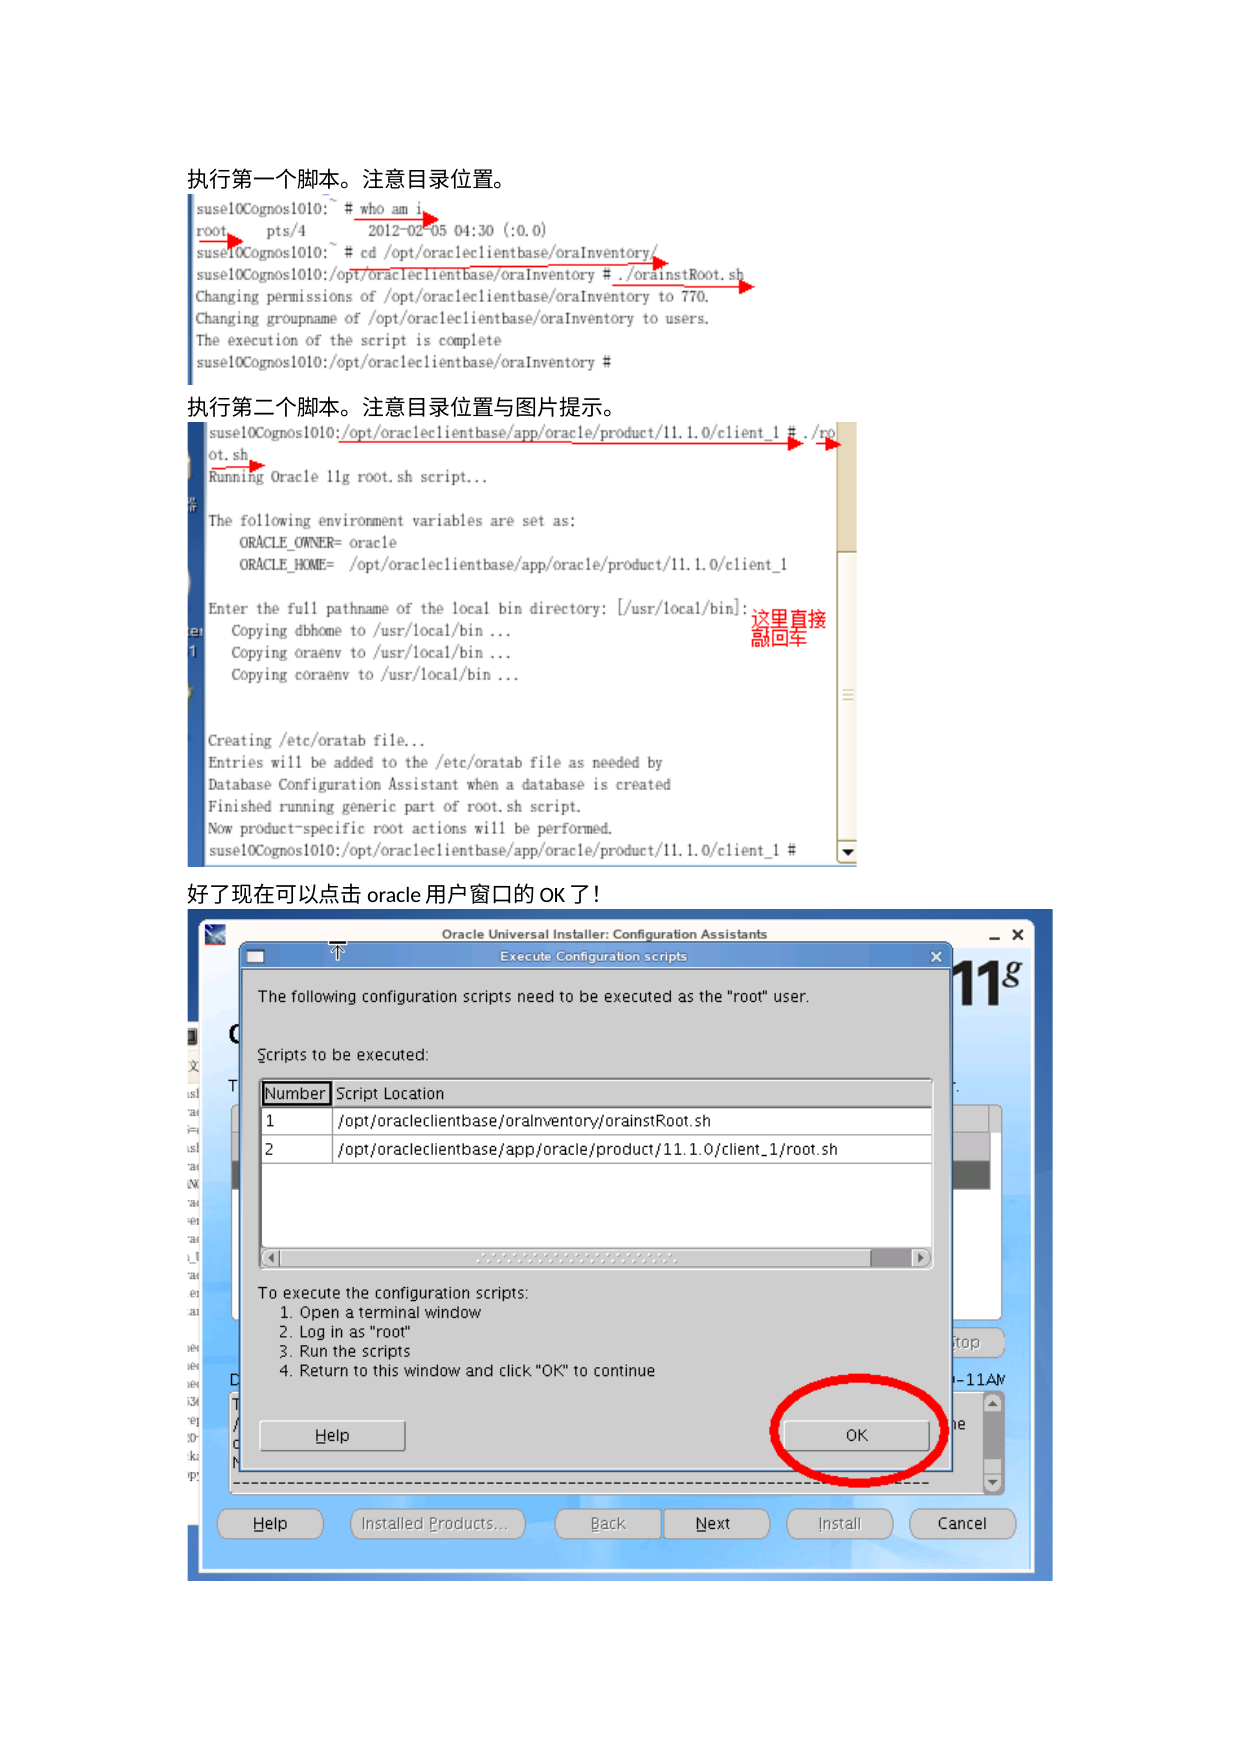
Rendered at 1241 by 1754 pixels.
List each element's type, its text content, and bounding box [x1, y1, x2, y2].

text 执行第二个脚本。注意目录位置与图片提示。 [187, 389, 1053, 422]
picture [187, 909, 1053, 1581]
text 执行第一个脚本。注意目录位置。 [187, 162, 1053, 194]
picture [187, 422, 857, 867]
text 好了现在可以点击oracle用户窗口的OK了！ [187, 877, 1053, 909]
picture [187, 194, 794, 385]
